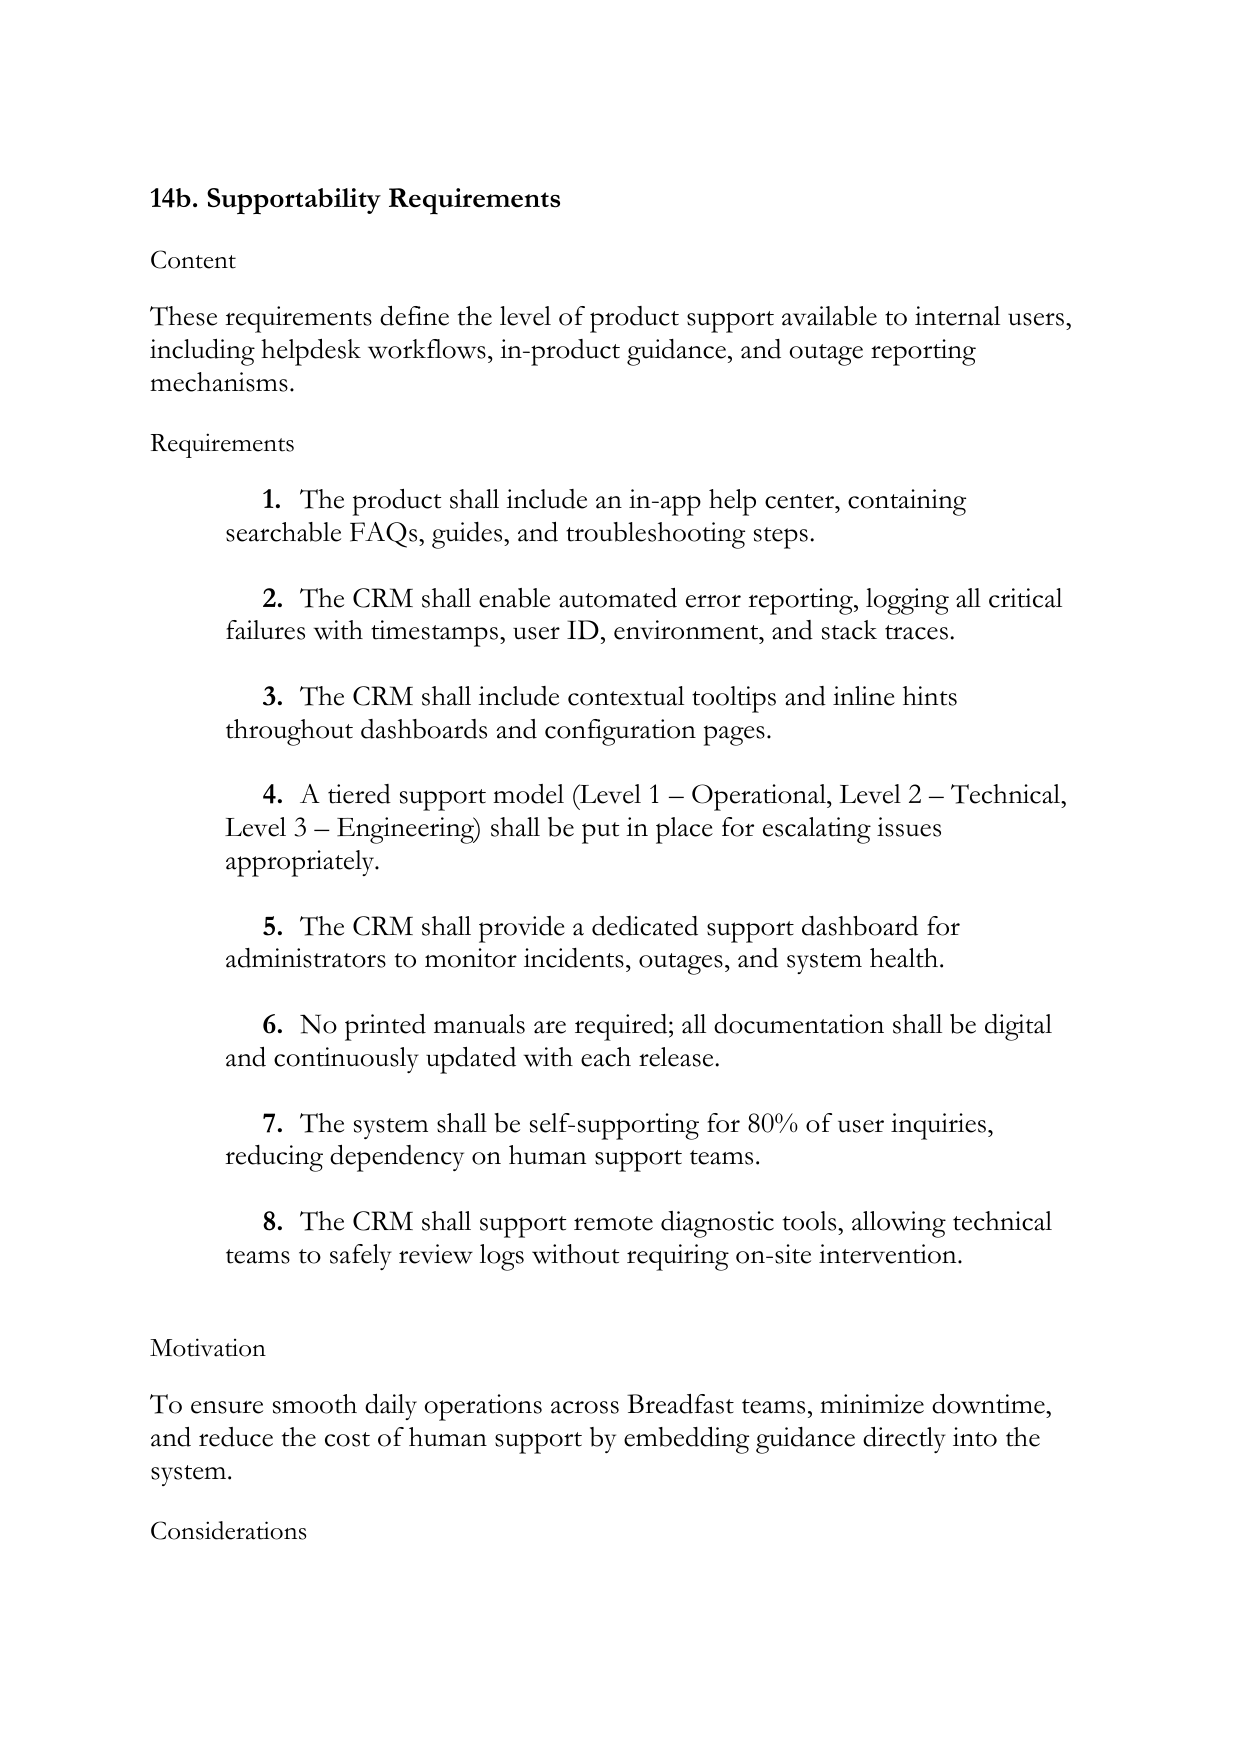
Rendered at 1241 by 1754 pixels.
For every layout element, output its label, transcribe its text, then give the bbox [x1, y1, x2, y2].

subtitle The product shall include an in-app help center, containing searchable FAQs, guides, and troubleshooting steps. [225, 483, 1090, 582]
subtitle Considerations [150, 1516, 1090, 1547]
subtitle 14b. Supportability Requirements [150, 183, 1090, 216]
subtitle The CRM shall support remote diagnostic tools, allowing technical teams to safely review logs without requiring on-site intervention. [225, 1205, 1090, 1304]
subtitle Motivation [150, 1333, 1090, 1363]
subtitle A tiered support model (Level 1 – Operational, Level 2 – Technical, Level 3 – Engineering) shall be put in place for escalating issues appropriately. [225, 779, 1090, 910]
subtitle The CRM shall include contextual tooltips and inline hints throughout dashboards and configuration pages. [225, 680, 1090, 779]
subtitle These requirements define the level of product support available to internal users, including helpdesk workflows, in-product guidance, and outage reporting mechanisms. [150, 300, 1090, 399]
subtitle Requirements [150, 428, 1090, 458]
subtitle The CRM shall provide a dedicated support dashboard for administrators to monitor incidents, outages, and system health. [225, 910, 1090, 1008]
subtitle No printed manuals are required; all documentation shall be digital and continuously updated with each release. [225, 1008, 1090, 1107]
subtitle The system shall be self-supporting for 80% of user inquiries, reducing dependency on human support teams. [225, 1107, 1090, 1205]
subtitle To ensure smooth daily operations across Breadfast teams, minimize downtime, and reduce the cost of human support by embedding guidance directly into the system. [150, 1388, 1090, 1487]
subtitle The CRM shall enable automated error reporting, logging all critical failures with timestamps, user ID, environment, and stack traces. [225, 582, 1090, 680]
subtitle Content [150, 245, 1090, 275]
